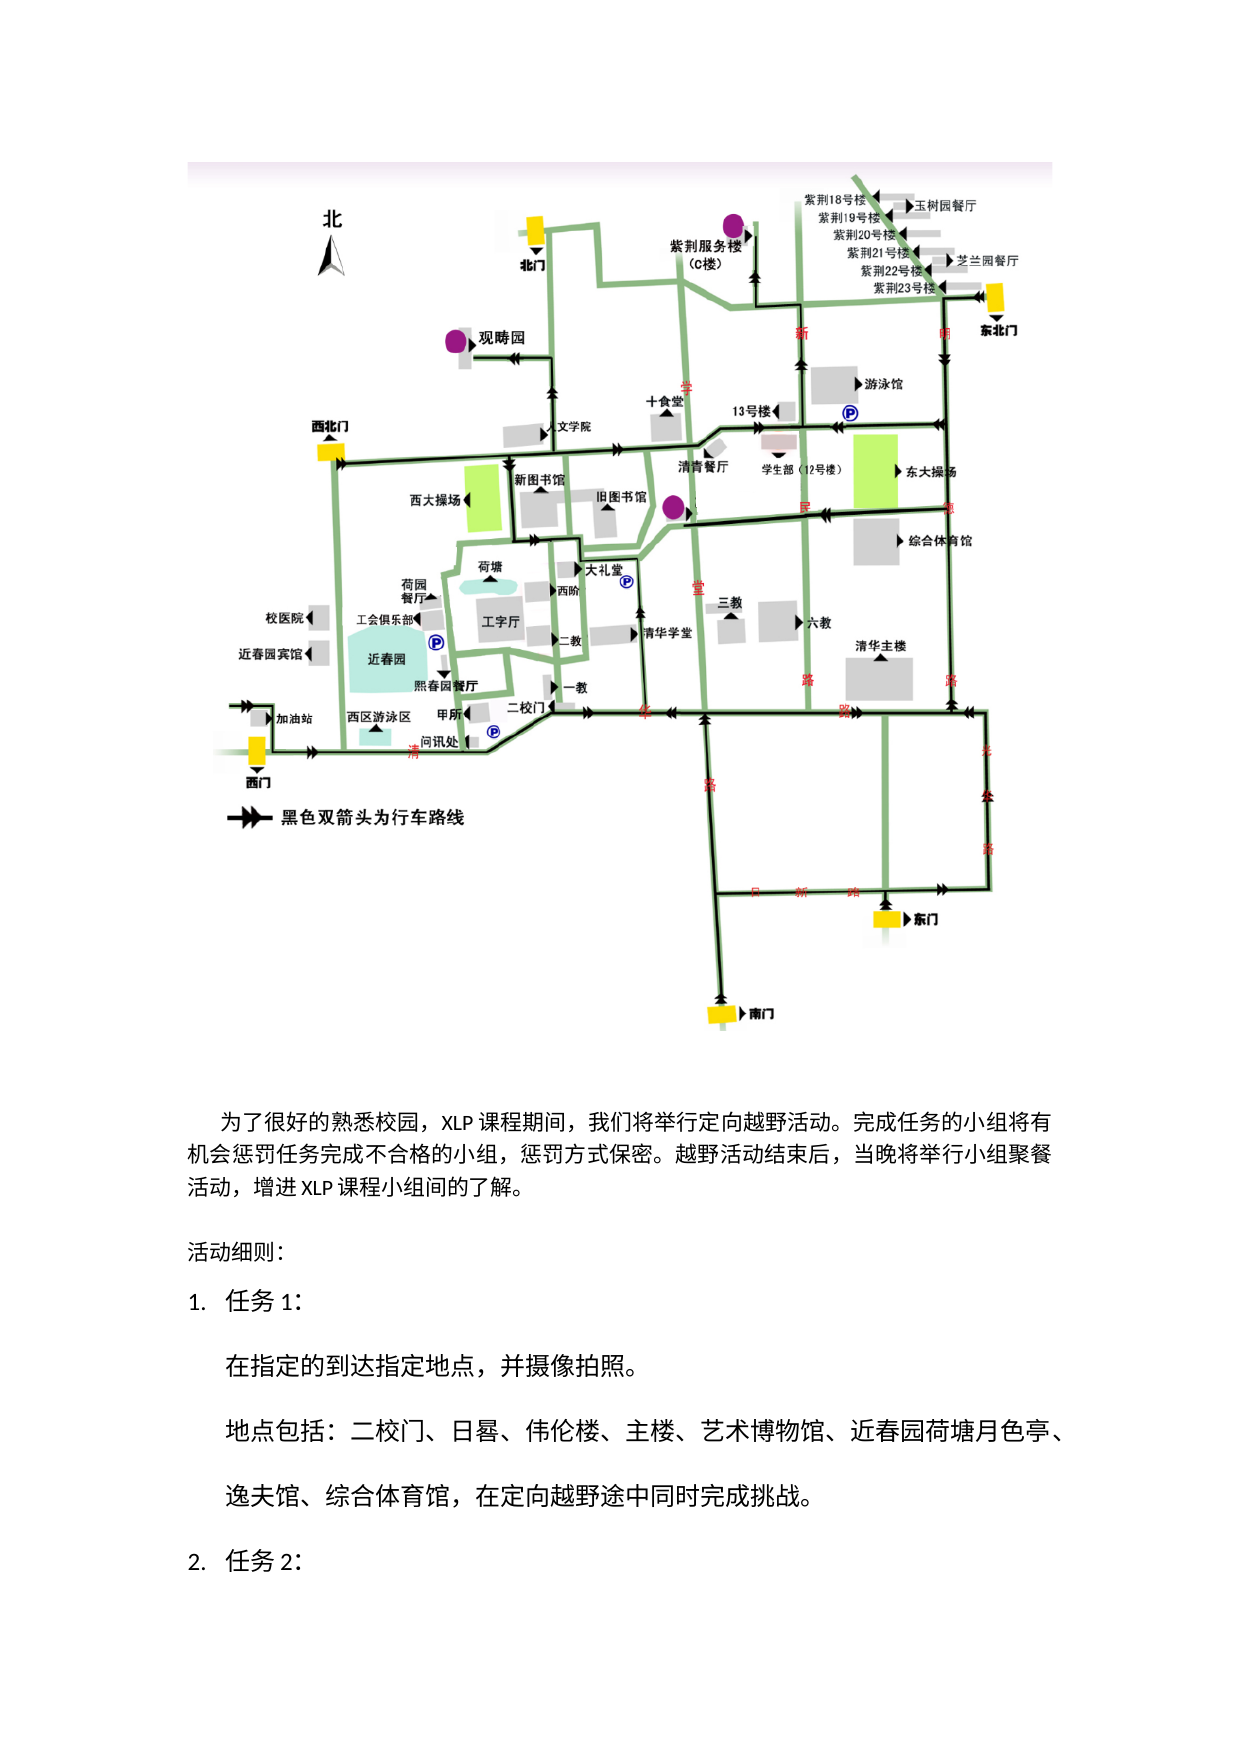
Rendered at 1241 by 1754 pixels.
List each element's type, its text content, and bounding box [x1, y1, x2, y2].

picture [187, 162, 1053, 1031]
text 活动细则： [187, 1234, 1053, 1267]
text 为了很好的熟悉校园，XLP课程期间，我们将举行定向越野活动。完成任务的小组将有机会惩罚任务完成不合格的小组，惩罚方式保密。越野活动结束后，当晚将举行小组聚餐活动，增进XLP课程小组间的了解。 [187, 1104, 1053, 1202]
list 在指定的到达指定地点，并摄像拍照。 [225, 1332, 1053, 1397]
list 任务2： [187, 1527, 1053, 1592]
list 任务1： [187, 1267, 1053, 1332]
list 地点包括：二校门、日晷、伟伦楼、主楼、艺术博物馆、近春园荷塘月色亭、逸夫馆、综合体育馆，在定向越野途中同时完成挑战。 [225, 1397, 1053, 1527]
